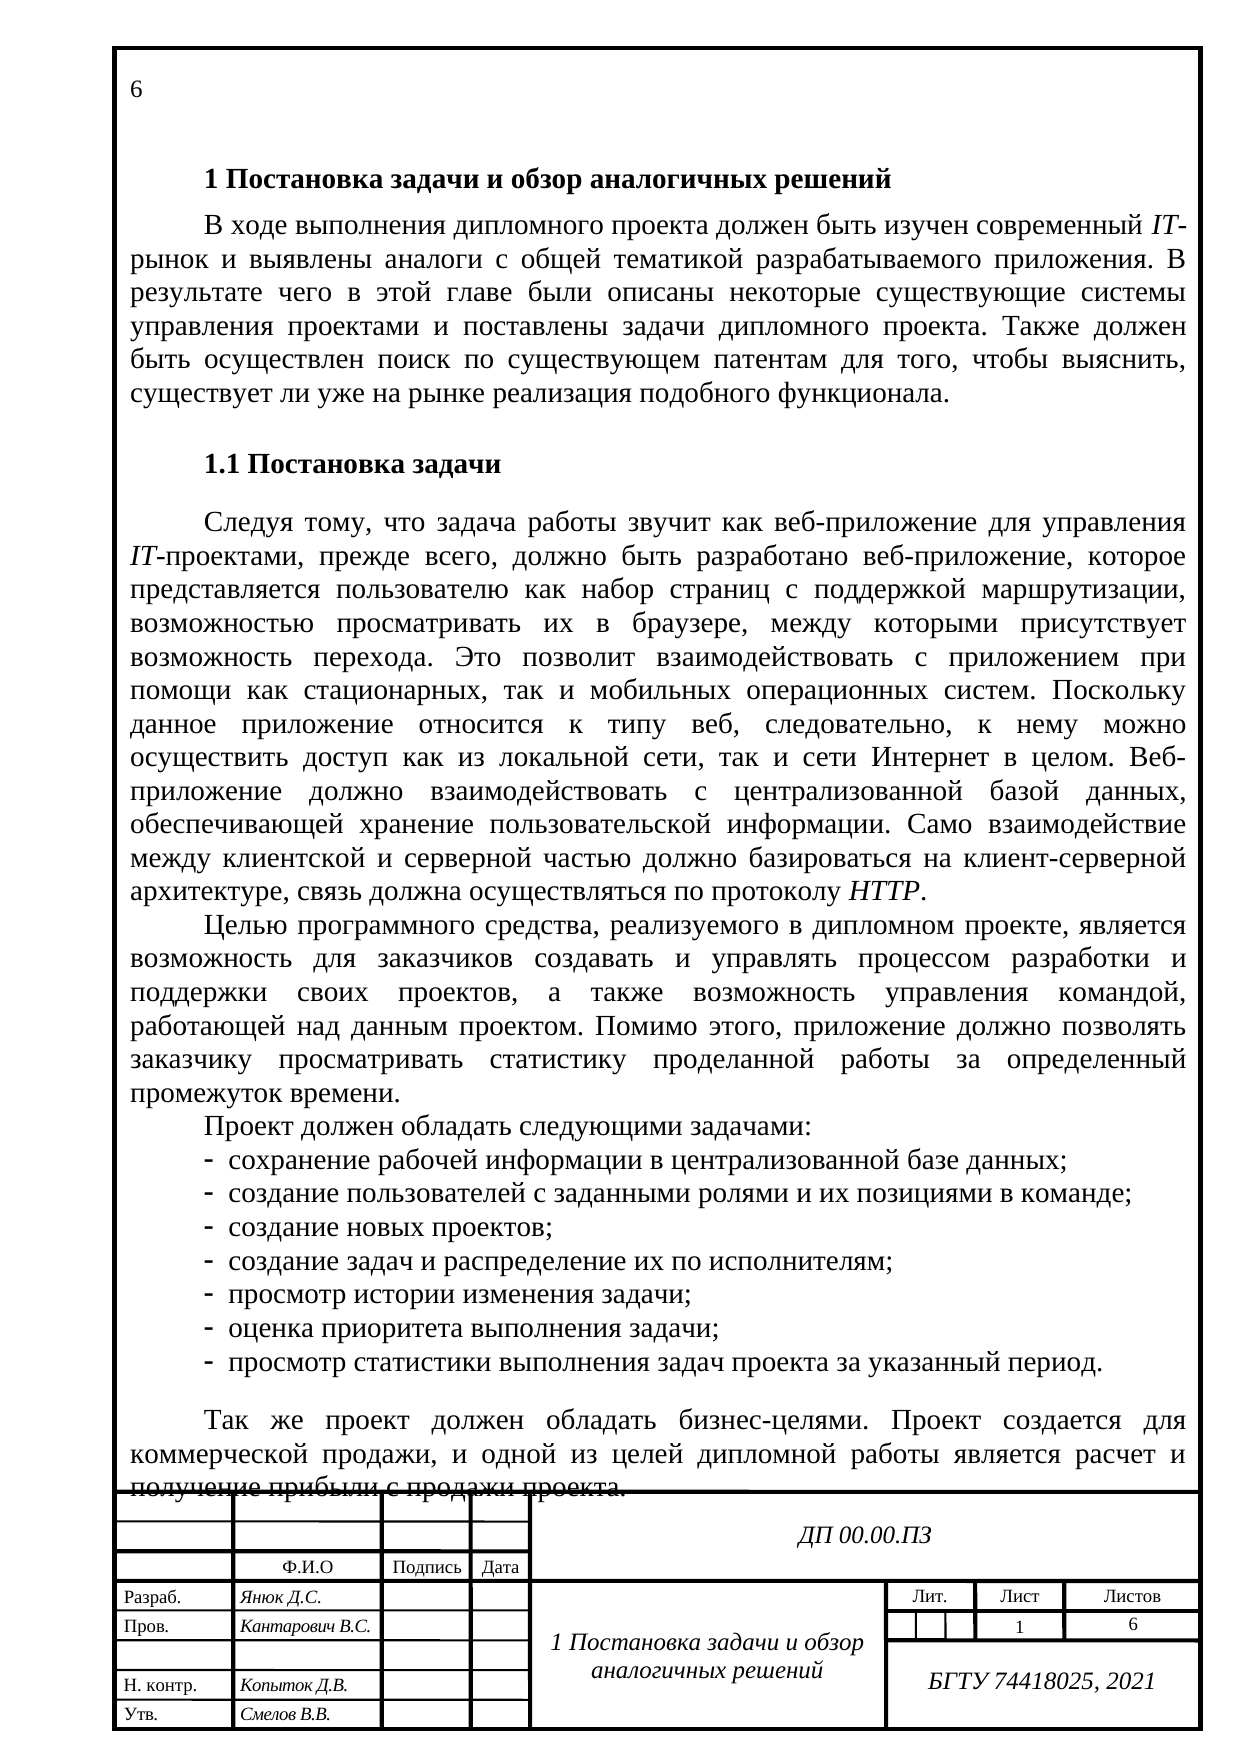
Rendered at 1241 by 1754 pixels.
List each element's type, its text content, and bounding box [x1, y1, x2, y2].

list Так же проект должен обладать бизнес-целями. Проект создается для коммерческой продажи, и одной из целей дипломной работы является расчет и получение прибыли с продажи проекта. [130, 1402, 1187, 1503]
text Проект должен обладать следующими задачами: [130, 1108, 1187, 1142]
text просмотр истории изменения задачи; [130, 1276, 1187, 1310]
text Целью программного средства, реализуемого в дипломном проекте, является возможность для заказчиков создавать и управлять процессом разработки и поддержки своих проектов, а также возможность управления командой, работающей над данным проектом. Помимо этого, приложение должно позволять заказчику просматривать статистику проделанной работы за определенный промежуток времени. [130, 907, 1187, 1108]
text Постановка задачи и обзор аналогичных решений [130, 161, 1187, 195]
text создание новых проектов; [130, 1209, 1187, 1243]
list Постановка задачи [130, 446, 1187, 479]
text создание пользователей с заданными ролями и их позициями в команде; [130, 1175, 1187, 1209]
text создание задач и распределение их по исполнителям; [130, 1243, 1187, 1276]
text cохранение рабочей информации в централизованной базе данных; [130, 1142, 1187, 1175]
text Следуя тому, что задача работы звучит как веб-приложение для управления IT-проектами, прежде всего, должно быть разработано веб-приложение, которое представляется пользователю как набор страниц с поддержкой маршрутизации, возможностью просматривать их в браузере, между которыми присутствует возможность перехода. Это позволит взаимодействовать с приложением при помощи как стационарных, так и мобильных операционных систем. Поскольку данное приложение относится к типу веб, следовательно, к нему можно осуществить доступ как из локальной сети, так и сети Интернет в целом. Веб-приложение должно взаимодействовать с централизованной базой данных, обеспечивающей хранение пользовательской информации. Само взаимодействие между клиентской и серверной частью должно базироваться на клиент-серверной архитектуре, связь должна осуществляться по протоколу HTTP. [130, 504, 1187, 907]
text просмотр статистики выполнения задач проекта за указанный период. [130, 1344, 1187, 1377]
text оценка приоритета выполнения задачи; [130, 1310, 1187, 1344]
text В ходе выполнения дипломного проекта должен быть изучен современный IT-рынок и выявлены аналоги с общей тематикой разрабатываемого приложения. В результате чего в этой главе были описаны некоторые существующие системы управления прoектами и поставлены задачи дипломного проекта. Также должен быть осуществлен поиск по существующем патентам для того, чтобы выяснить, существует ли уже на рынке реализация подобного функционала. [130, 207, 1187, 408]
